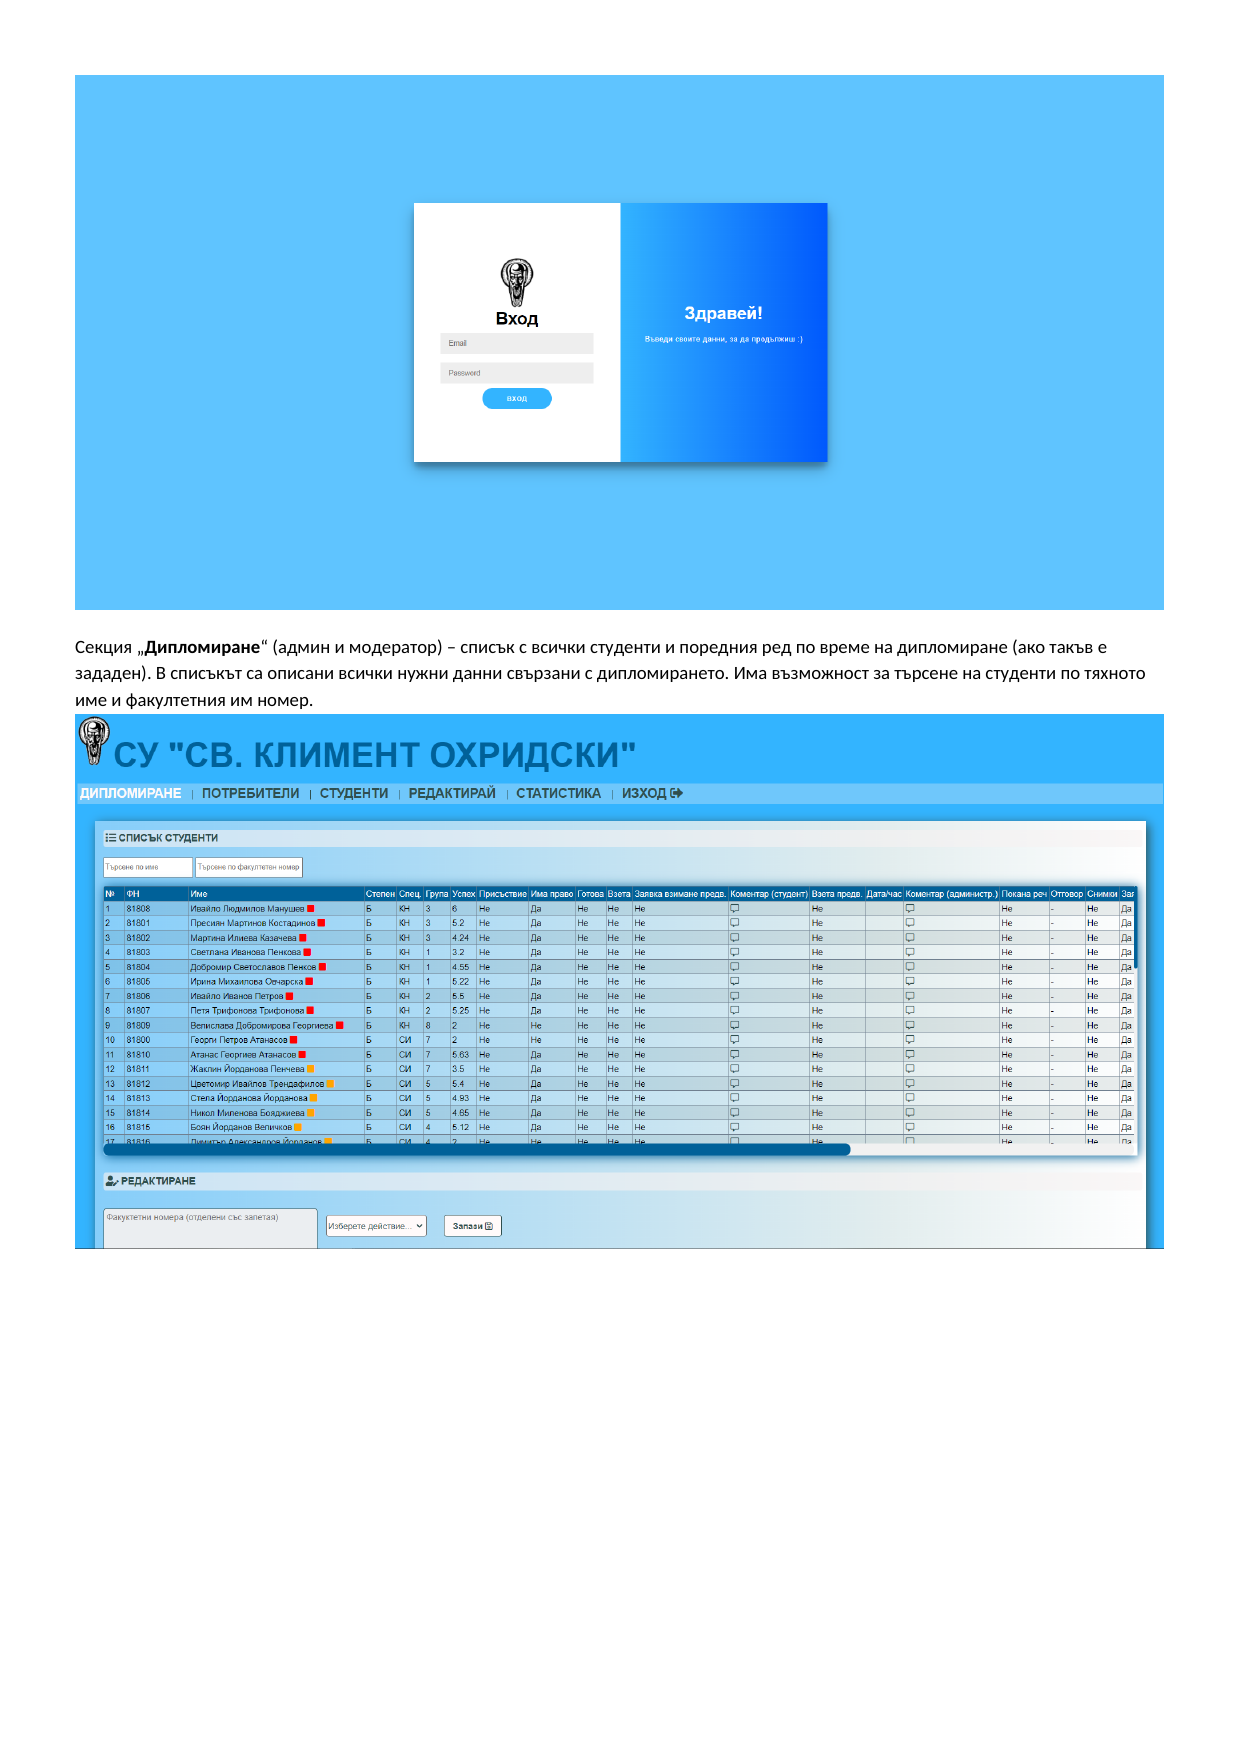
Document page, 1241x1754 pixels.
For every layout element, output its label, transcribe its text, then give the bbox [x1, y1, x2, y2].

picture [75, 75, 1164, 610]
picture [75, 714, 1164, 1249]
